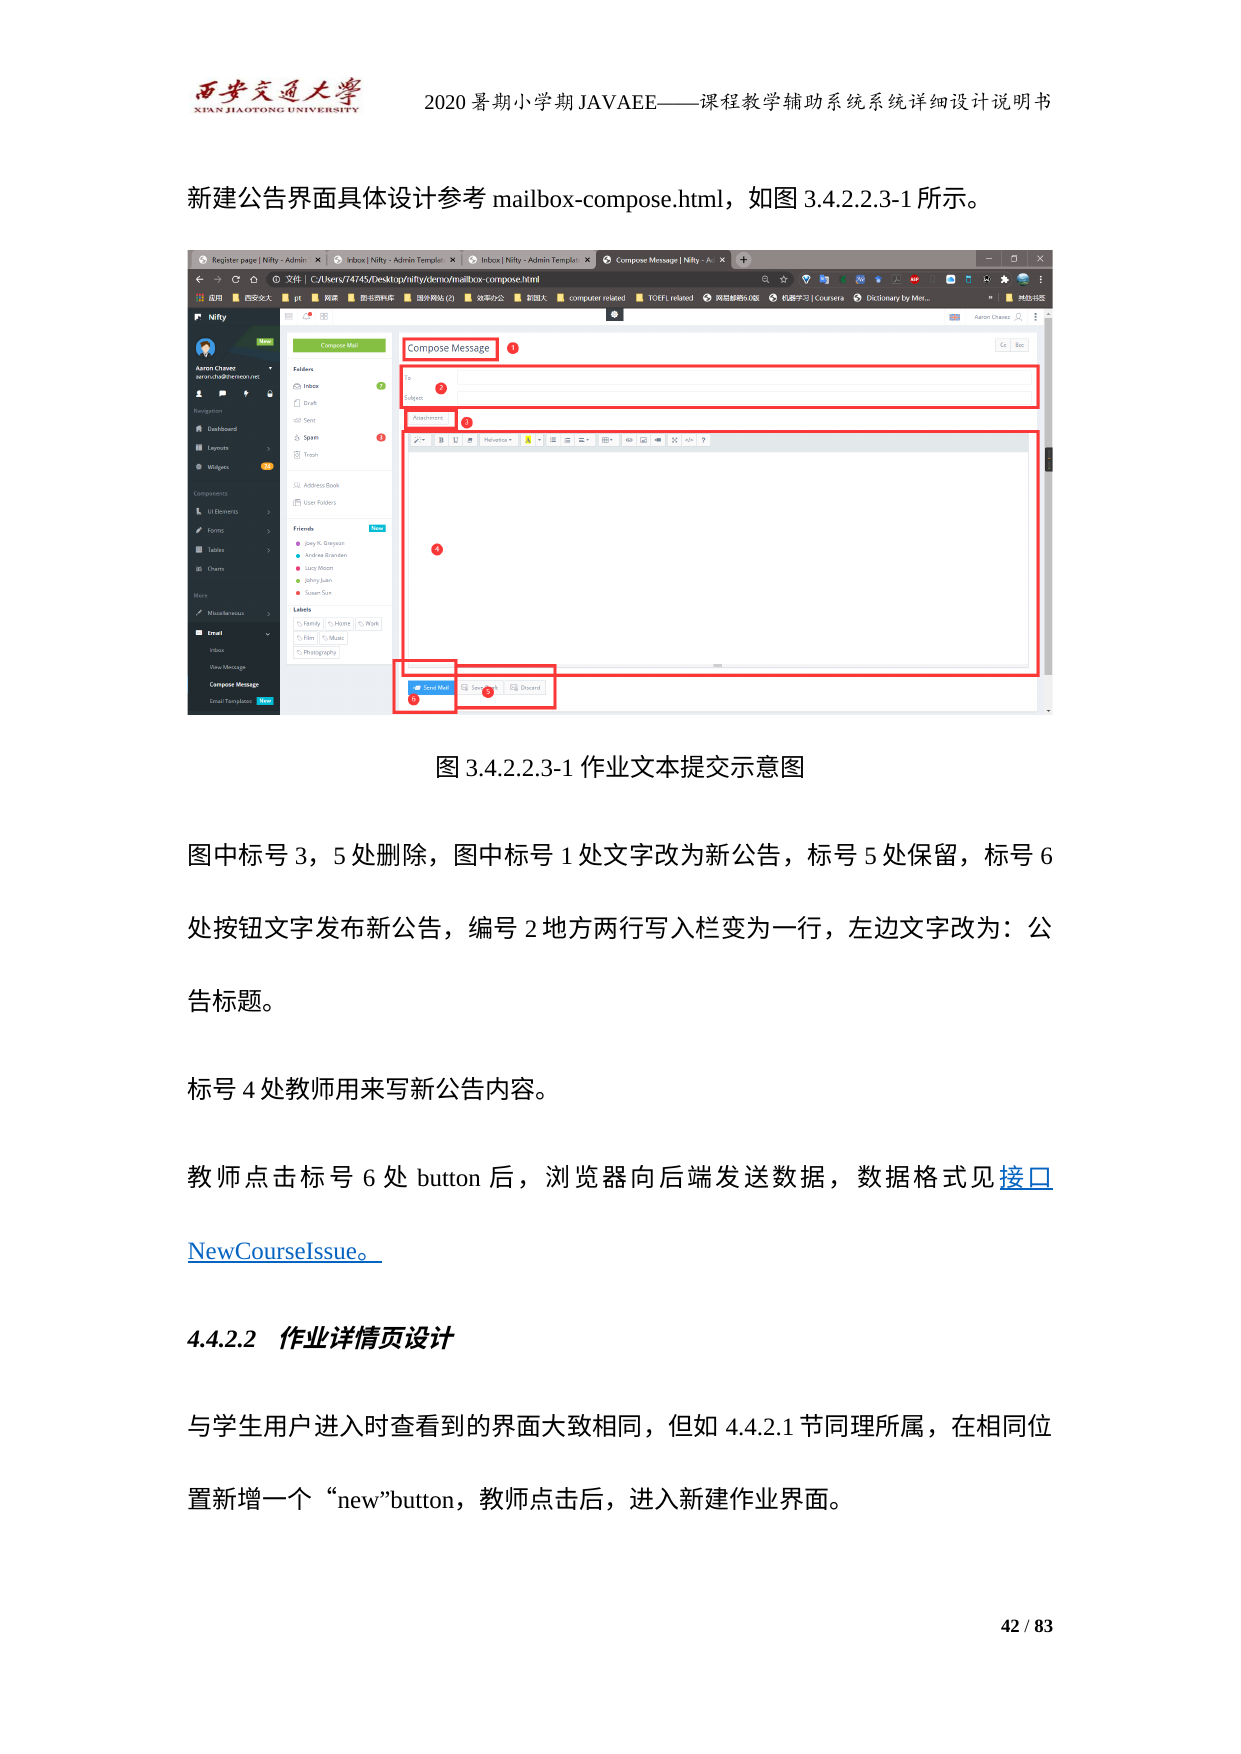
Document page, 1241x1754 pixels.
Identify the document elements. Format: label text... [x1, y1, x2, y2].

text 教师点击标号6处button后，浏览器向后端发送数据，数据格式见接口NewCourseIssue。 [187, 1141, 1053, 1283]
picture [187, 250, 1053, 715]
subtitle 作业详情页设计 [187, 1302, 1053, 1370]
text 图3.4.2.2.3-1 作业文本提交示意图 [187, 715, 1053, 799]
text 新建公告界面具体设计参考mailbox-compose.html，如图3.4.2.2.3-1所示。 [187, 163, 1053, 231]
text 与学生用户进入时查看到的界面大致相同，但如4.4.2.1节同理所属，在相同位置新增一个“new”button，教师点击后，进入新建作业界面。 [187, 1390, 1053, 1531]
text 标号4处教师用来写新公告内容。 [187, 1054, 1053, 1122]
picture [189, 77, 364, 114]
text 图中标号3，5处删除，图中标号1处文字改为新公告，标号5处保留，标号6处按钮文字发布新公告，编号2地方两行写入栏变为一行，左边文字改为：公告标题。 [187, 819, 1053, 1034]
